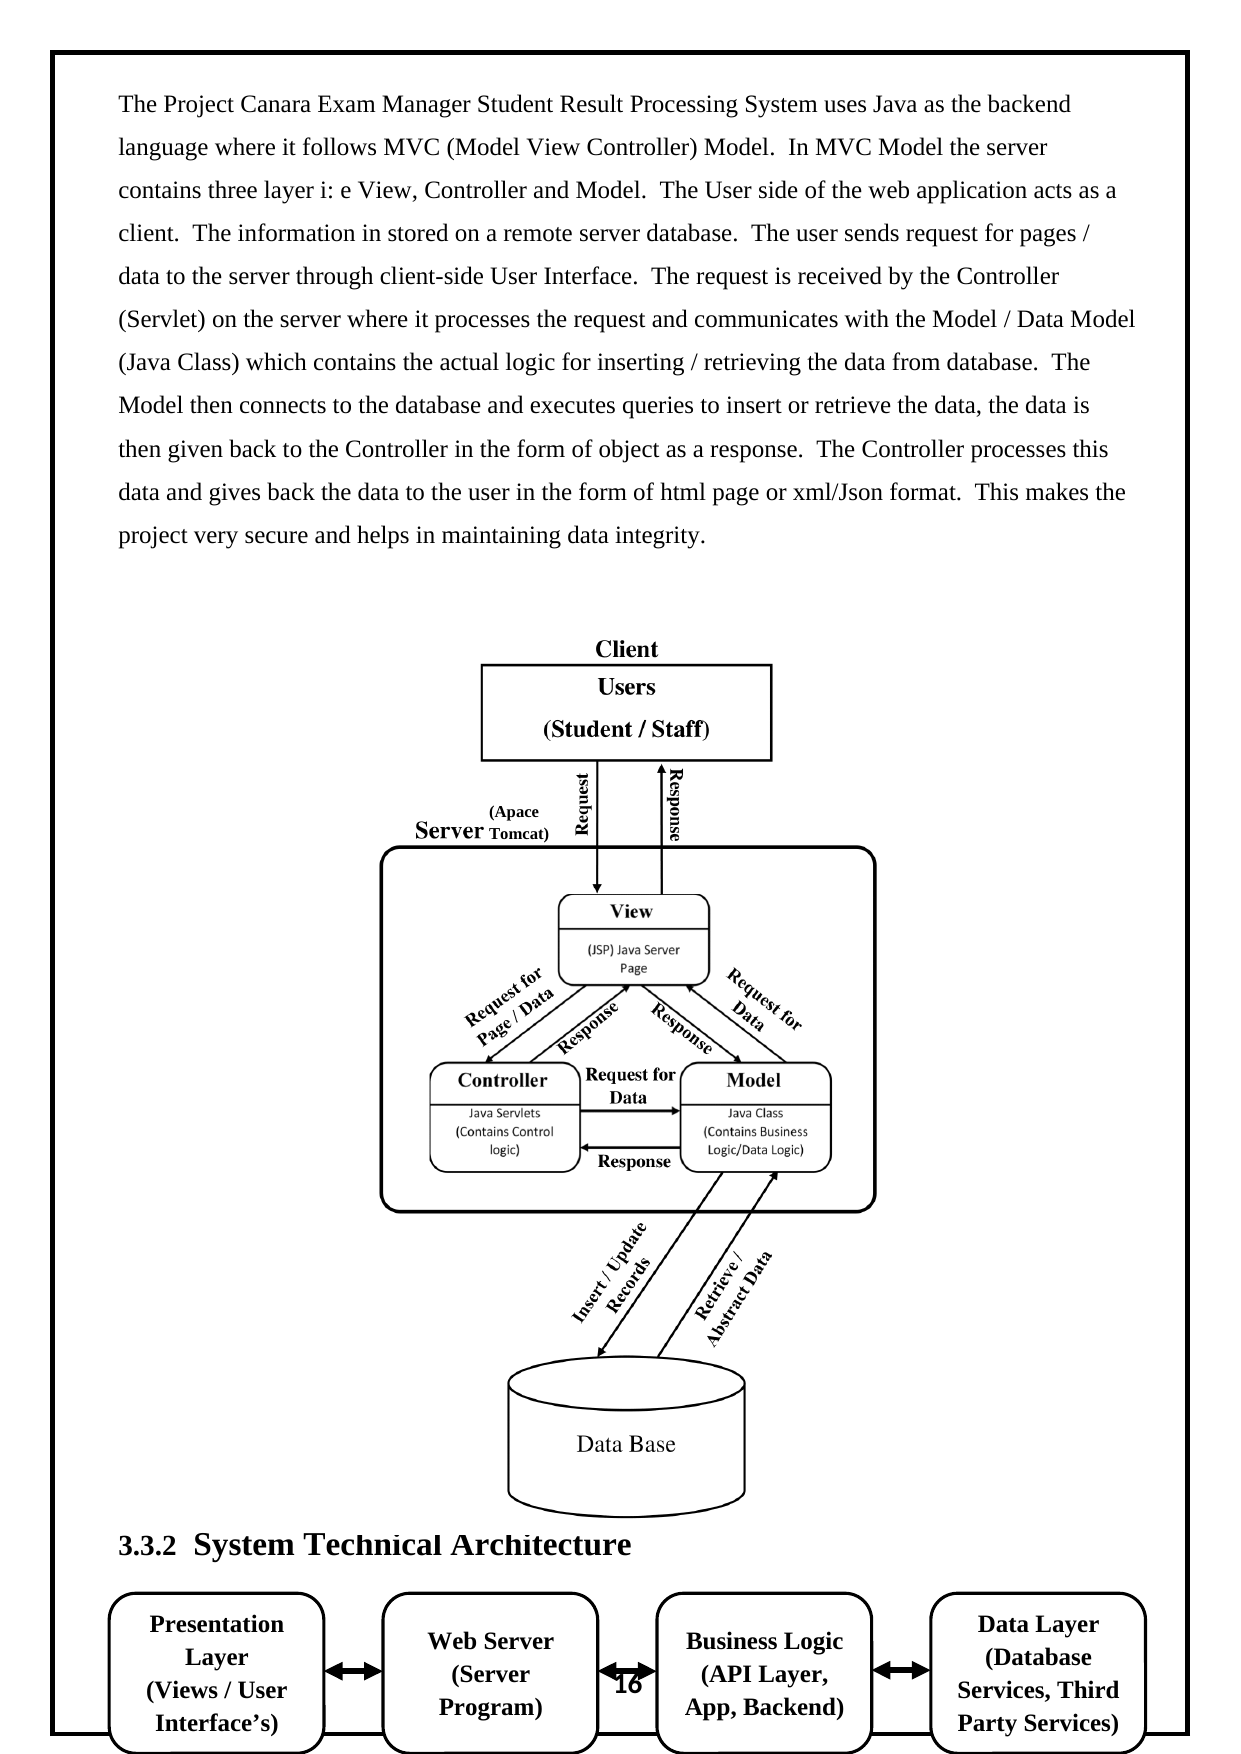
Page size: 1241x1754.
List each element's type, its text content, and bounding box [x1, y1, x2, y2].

list The Project Canara Exam Manager Student Result Processing System uses Java as the backend language where it follows MVC (Model View Controller) Model. In MVC Model the server contains three layer i: e View, Controller and Model. The User side of the web application acts as a client. The information in stored on a remote server database. The user sends request for pages / data to the server through client-side User Interface. The request is received by the Controller (Servlet) on the server where it processes the request and communicates with the Model / Data Model (Java Class) which contains the actual logic for inserting / retrieving the data from database. The Model then connects to the database and executes queries to insert or retrieve the data, the data is then given back to the Controller in the form of object as a response. The Controller processes this data and gives back the data to the user in the form of html page or xml/Json format. This makes the project very secure and helps in maintaining data integrity. [118, 89, 1137, 549]
picture [337, 608, 918, 1535]
list System Technical Architecture [118, 1524, 1137, 1562]
